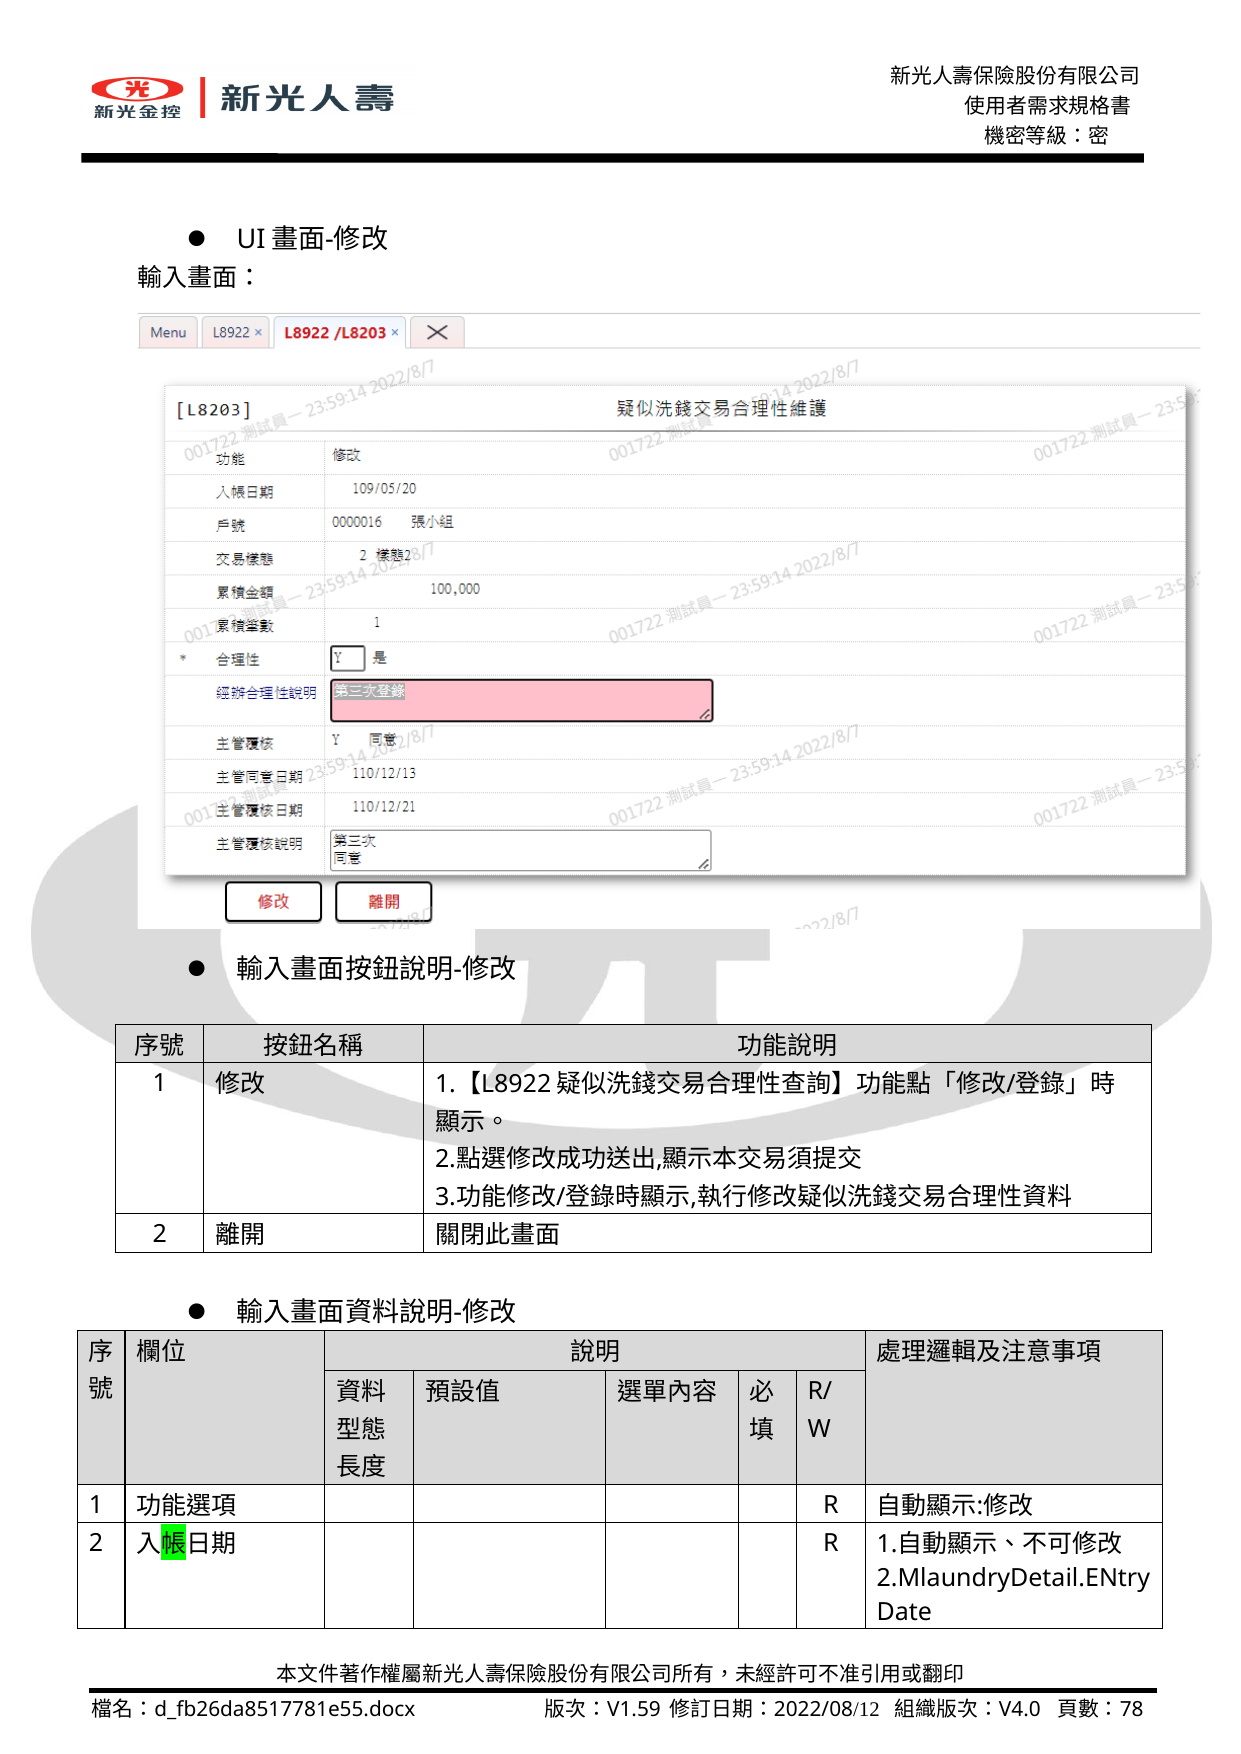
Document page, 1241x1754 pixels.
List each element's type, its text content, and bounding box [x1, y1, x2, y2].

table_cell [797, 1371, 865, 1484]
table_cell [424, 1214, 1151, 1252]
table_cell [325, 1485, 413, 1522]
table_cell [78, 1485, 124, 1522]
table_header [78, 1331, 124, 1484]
list 輸入畫面按鈕說明-修改 [186, 947, 1152, 986]
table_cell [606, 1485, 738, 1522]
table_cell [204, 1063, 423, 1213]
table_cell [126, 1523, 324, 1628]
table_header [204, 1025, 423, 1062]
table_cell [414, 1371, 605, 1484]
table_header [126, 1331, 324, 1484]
text 輸入畫面： [138, 257, 1152, 294]
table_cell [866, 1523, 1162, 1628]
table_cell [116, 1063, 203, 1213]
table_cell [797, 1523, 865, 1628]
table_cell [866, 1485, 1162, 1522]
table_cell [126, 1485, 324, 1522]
picture [91, 61, 417, 118]
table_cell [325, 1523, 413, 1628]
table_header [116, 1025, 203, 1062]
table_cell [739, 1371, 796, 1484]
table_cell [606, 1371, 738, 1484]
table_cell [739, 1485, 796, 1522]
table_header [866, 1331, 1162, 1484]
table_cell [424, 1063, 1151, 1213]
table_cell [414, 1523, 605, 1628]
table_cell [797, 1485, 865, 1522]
list 輸入畫面資料說明-修改 [186, 1290, 1152, 1330]
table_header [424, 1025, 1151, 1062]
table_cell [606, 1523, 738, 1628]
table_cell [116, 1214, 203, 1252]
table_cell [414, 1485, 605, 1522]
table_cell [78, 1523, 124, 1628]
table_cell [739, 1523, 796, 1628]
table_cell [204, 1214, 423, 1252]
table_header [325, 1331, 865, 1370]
picture [25, 312, 1215, 1166]
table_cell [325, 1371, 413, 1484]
list UI畫面-修改 [186, 217, 1152, 257]
